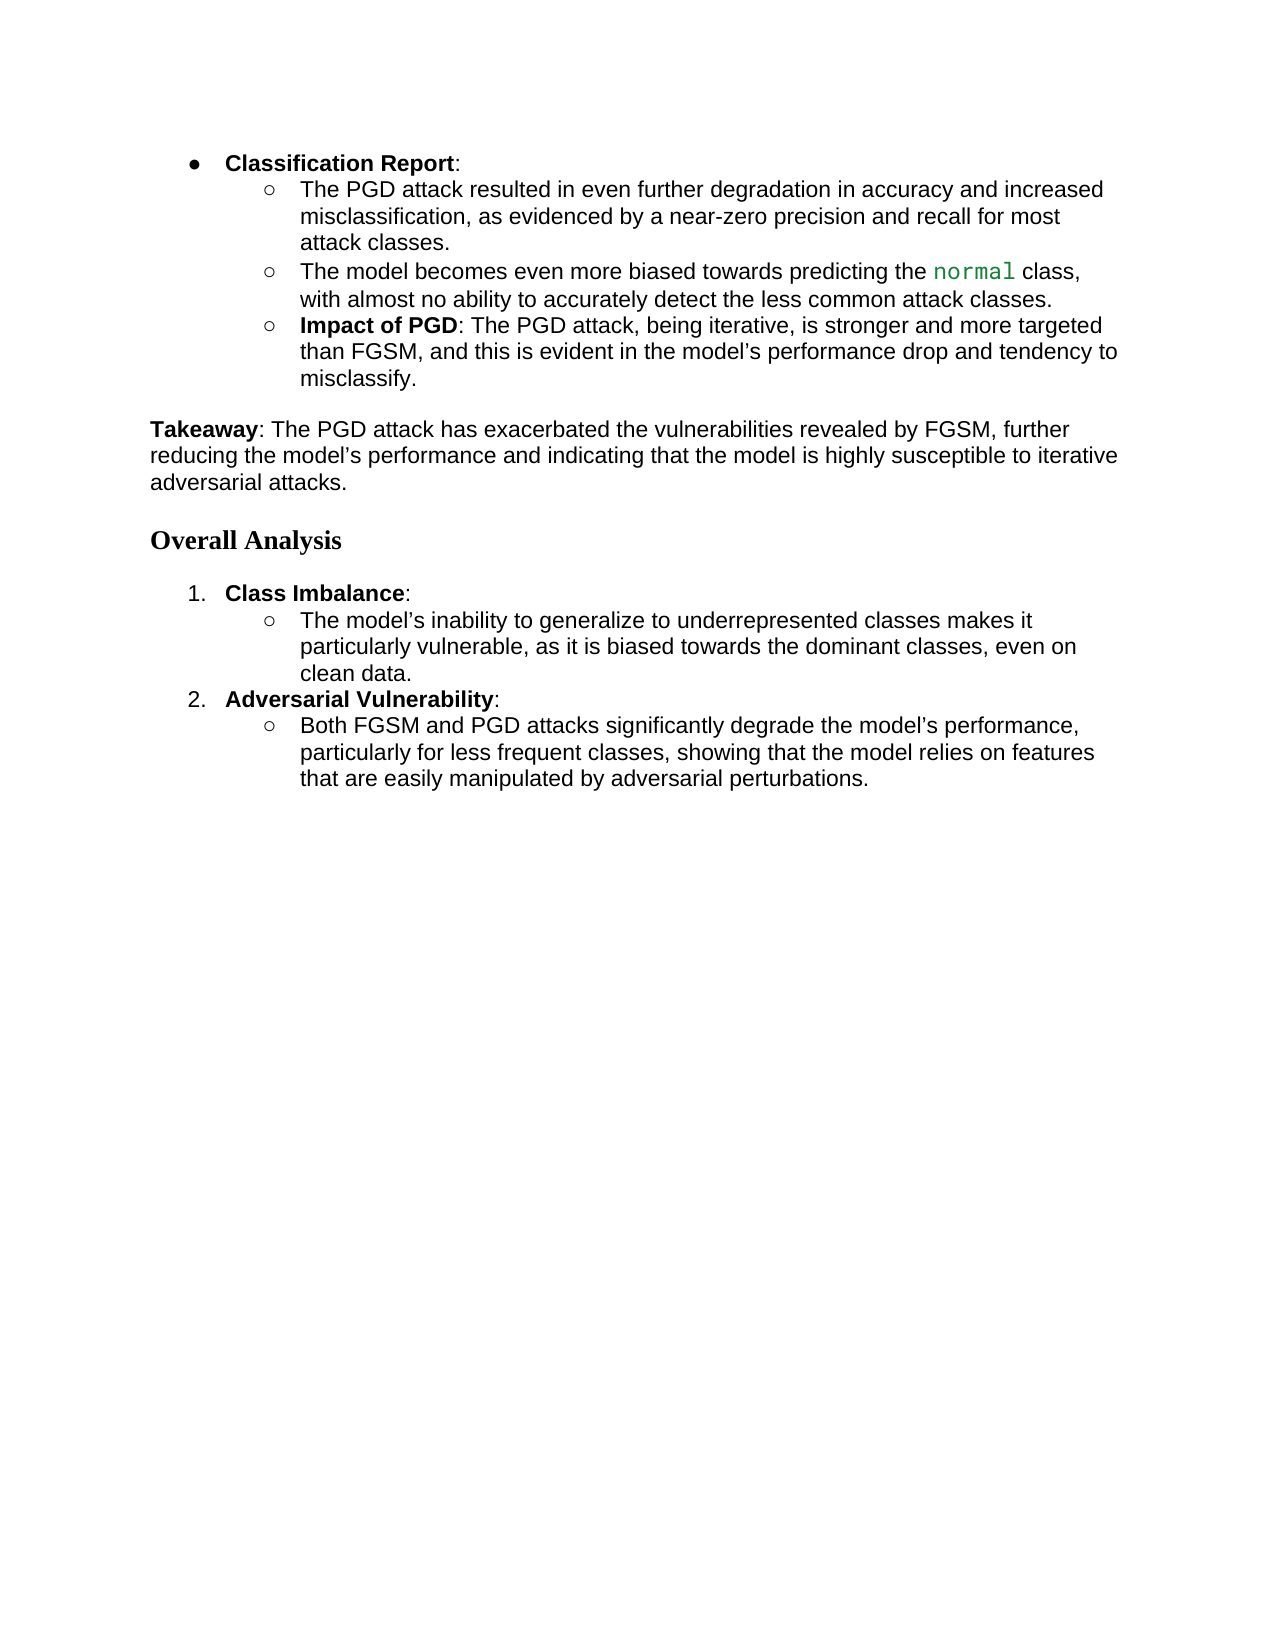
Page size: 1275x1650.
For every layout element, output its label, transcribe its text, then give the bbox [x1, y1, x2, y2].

list Class Imbalance: [187, 580, 1125, 607]
list Classification Report: [187, 150, 1125, 176]
subtitle Overall Analysis [150, 524, 1125, 555]
text Takeaway: The PGD attack has exacerbated the vulnerabilities revealed by FGSM, further reducing the model’s performance and indicating that the model is highly susceptible to iterative adversarial attacks. [150, 416, 1125, 495]
list Both FGSM and PGD attacks significantly degrade the model’s performance, particularly for less frequent classes, showing that the model relies on features that are easily manipulated by adversarial perturbations. [262, 712, 1125, 791]
list Adversarial Vulnerability: [187, 686, 1125, 712]
list The model becomes even more biased towards predicting the normal class, with almost no ability to accurately detect the less common attack classes. [262, 255, 1125, 312]
list The PGD attack resulted in even further degradation in accuracy and increased misclassification, as evidenced by a near-zero precision and recall for most attack classes. [262, 176, 1125, 255]
list The model’s inability to generalize to underrepresented classes makes it particularly vulnerable, as it is biased towards the dominant classes, even on clean data. [262, 607, 1125, 686]
list Impact of PGD: The PGD attack, being iterative, is stronger and more targeted than FGSM, and this is evident in the model’s performance drop and tendency to misclassify. [262, 312, 1125, 391]
